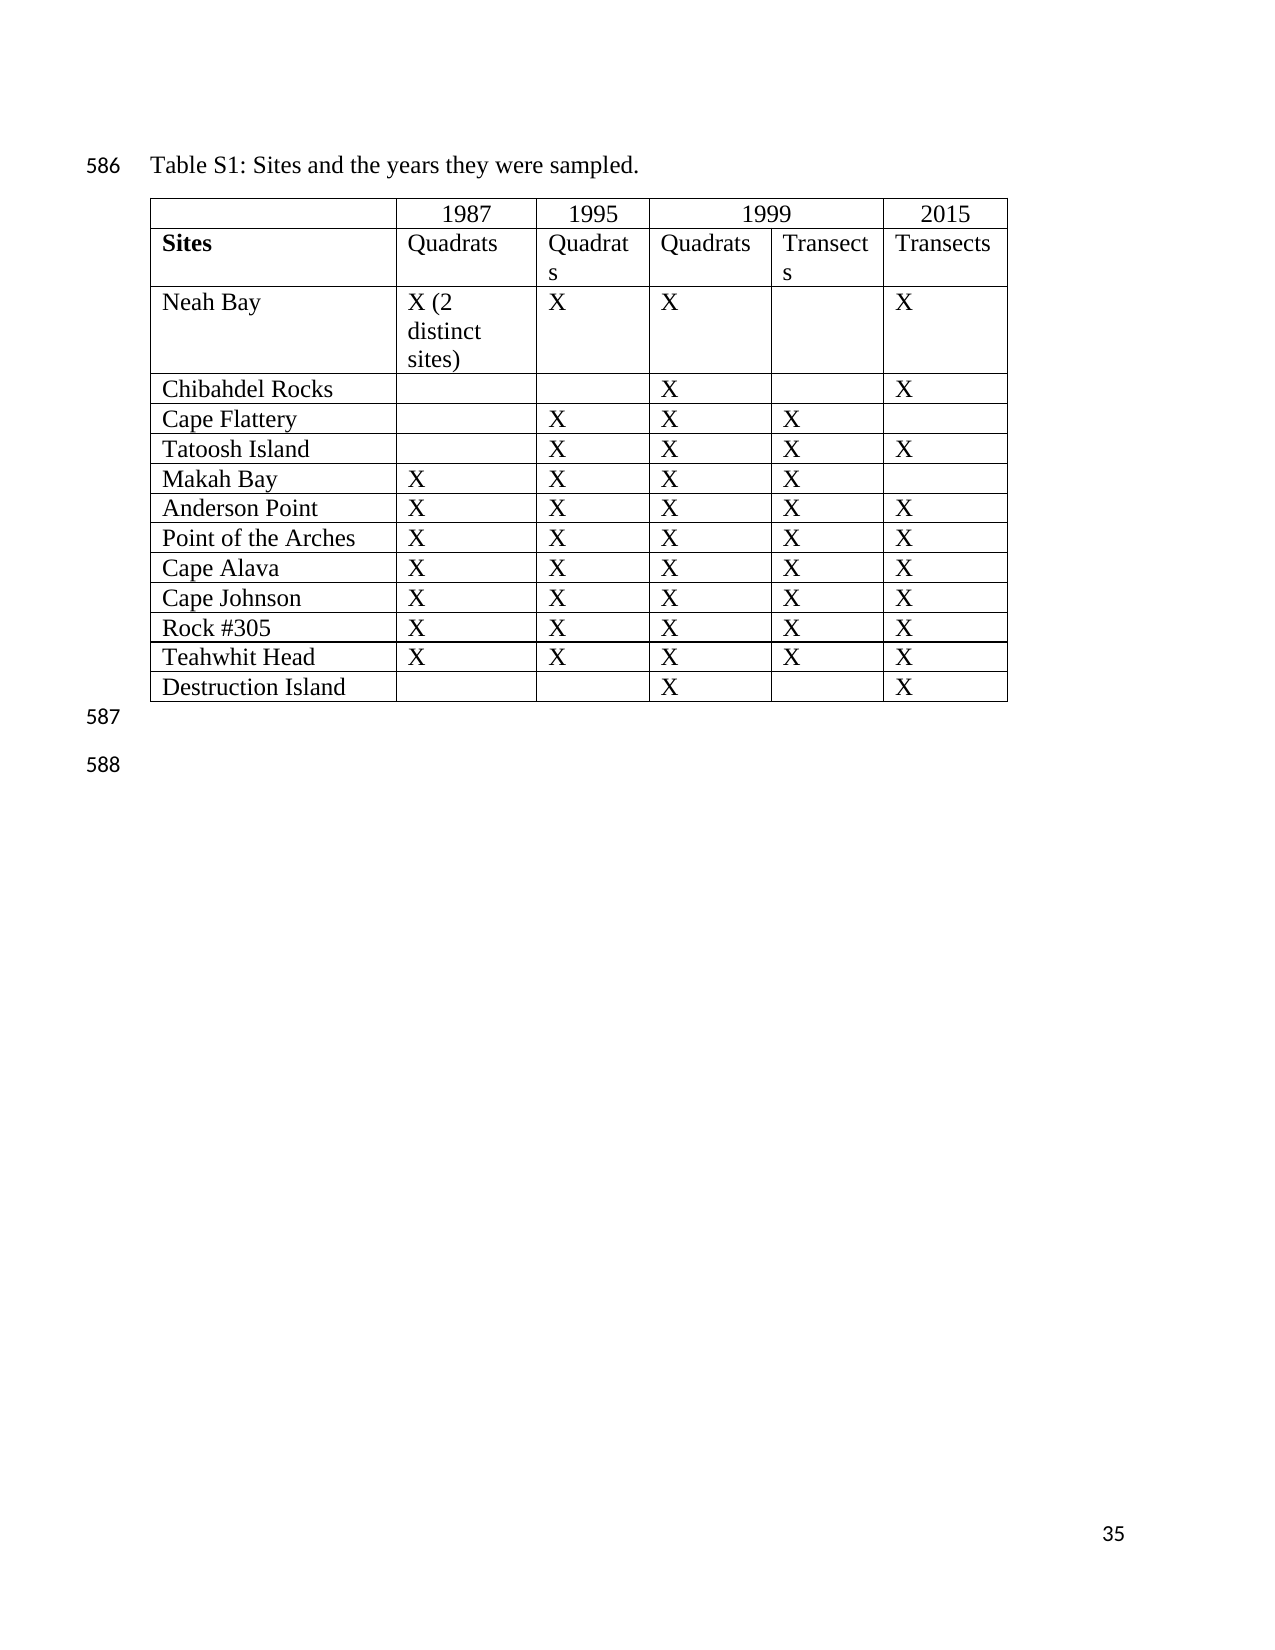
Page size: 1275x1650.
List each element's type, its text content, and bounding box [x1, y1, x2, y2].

table_cell X [650, 287, 771, 373]
table_header 2015 [884, 199, 1007, 227]
table_cell Cape Alava [151, 553, 396, 582]
table_cell X [537, 287, 649, 373]
table_header 1995 [537, 199, 649, 227]
table_cell X [772, 583, 883, 612]
table_cell X [650, 434, 771, 463]
table_cell X [884, 374, 1007, 403]
table_cell X [884, 672, 1007, 701]
table_cell X [772, 464, 883, 492]
table_cell [884, 404, 1007, 433]
table_header 1999 [650, 199, 883, 227]
table_cell X [537, 643, 649, 671]
table_cell Sites [151, 229, 396, 286]
table_cell [397, 374, 536, 403]
table_cell X [650, 553, 771, 582]
table_cell Destruction Island [151, 672, 396, 701]
table_cell X [884, 613, 1007, 641]
table_cell X [772, 553, 883, 582]
table_cell X [397, 613, 536, 641]
table_cell Quadrats [537, 229, 649, 286]
table_cell X [884, 583, 1007, 612]
table_cell X [650, 494, 771, 522]
table_cell X [884, 523, 1007, 552]
table_cell [772, 287, 883, 373]
table_cell X [772, 613, 883, 641]
table_cell [397, 434, 536, 463]
table_cell [537, 374, 649, 403]
table_cell Teahwhit Head [151, 643, 396, 671]
table_cell [397, 404, 536, 433]
table_cell X (2 distinct sites) [397, 287, 536, 373]
table_cell X [650, 583, 771, 612]
table_cell X [397, 553, 536, 582]
text Table S1: Sites and the years they were sampled. [150, 150, 1125, 179]
table_cell X [884, 494, 1007, 522]
table_cell Transects [884, 229, 1007, 286]
table_cell X [650, 643, 771, 671]
table_cell Point of the Arches [151, 523, 396, 552]
table_cell X [397, 464, 536, 492]
table_cell X [397, 643, 536, 671]
table_cell X [537, 583, 649, 612]
table_cell X [772, 494, 883, 522]
table_cell X [772, 523, 883, 552]
table_cell Quadrats [650, 229, 771, 286]
table_header 1987 [397, 199, 536, 227]
table_cell Neah Bay [151, 287, 396, 373]
table_cell X [650, 523, 771, 552]
table_cell Cape Johnson [151, 583, 396, 612]
table_cell Transects [772, 229, 883, 286]
table_header [151, 199, 396, 227]
table_cell Tatoosh Island [151, 434, 396, 463]
table_cell Chibahdel Rocks [151, 374, 396, 403]
table_cell X [537, 494, 649, 522]
table_cell X [650, 464, 771, 492]
table_cell [772, 374, 883, 403]
table_cell X [537, 464, 649, 492]
table_cell X [772, 404, 883, 433]
table_cell Anderson Point [151, 494, 396, 522]
table_cell [397, 672, 536, 701]
table_cell X [884, 643, 1007, 671]
table_cell X [884, 287, 1007, 373]
table_cell X [650, 672, 771, 701]
table_cell Rock #305 [151, 613, 396, 641]
table_cell Makah Bay [151, 464, 396, 492]
table_cell X [772, 643, 883, 671]
table_cell Cape Flattery [151, 404, 396, 433]
table_cell [772, 672, 883, 701]
table_cell [884, 464, 1007, 492]
table_cell X [537, 523, 649, 552]
table_cell X [537, 613, 649, 641]
table_cell X [884, 553, 1007, 582]
table_cell X [397, 583, 536, 612]
table_cell X [650, 613, 771, 641]
table_cell X [397, 523, 536, 552]
table_cell X [650, 374, 771, 403]
table_cell X [537, 404, 649, 433]
table_cell X [537, 553, 649, 582]
table_cell X [772, 434, 883, 463]
table_cell X [397, 494, 536, 522]
table_cell Quadrats [397, 229, 536, 286]
table_cell X [884, 434, 1007, 463]
table_cell X [537, 434, 649, 463]
table_cell X [650, 404, 771, 433]
table_cell [537, 672, 649, 701]
